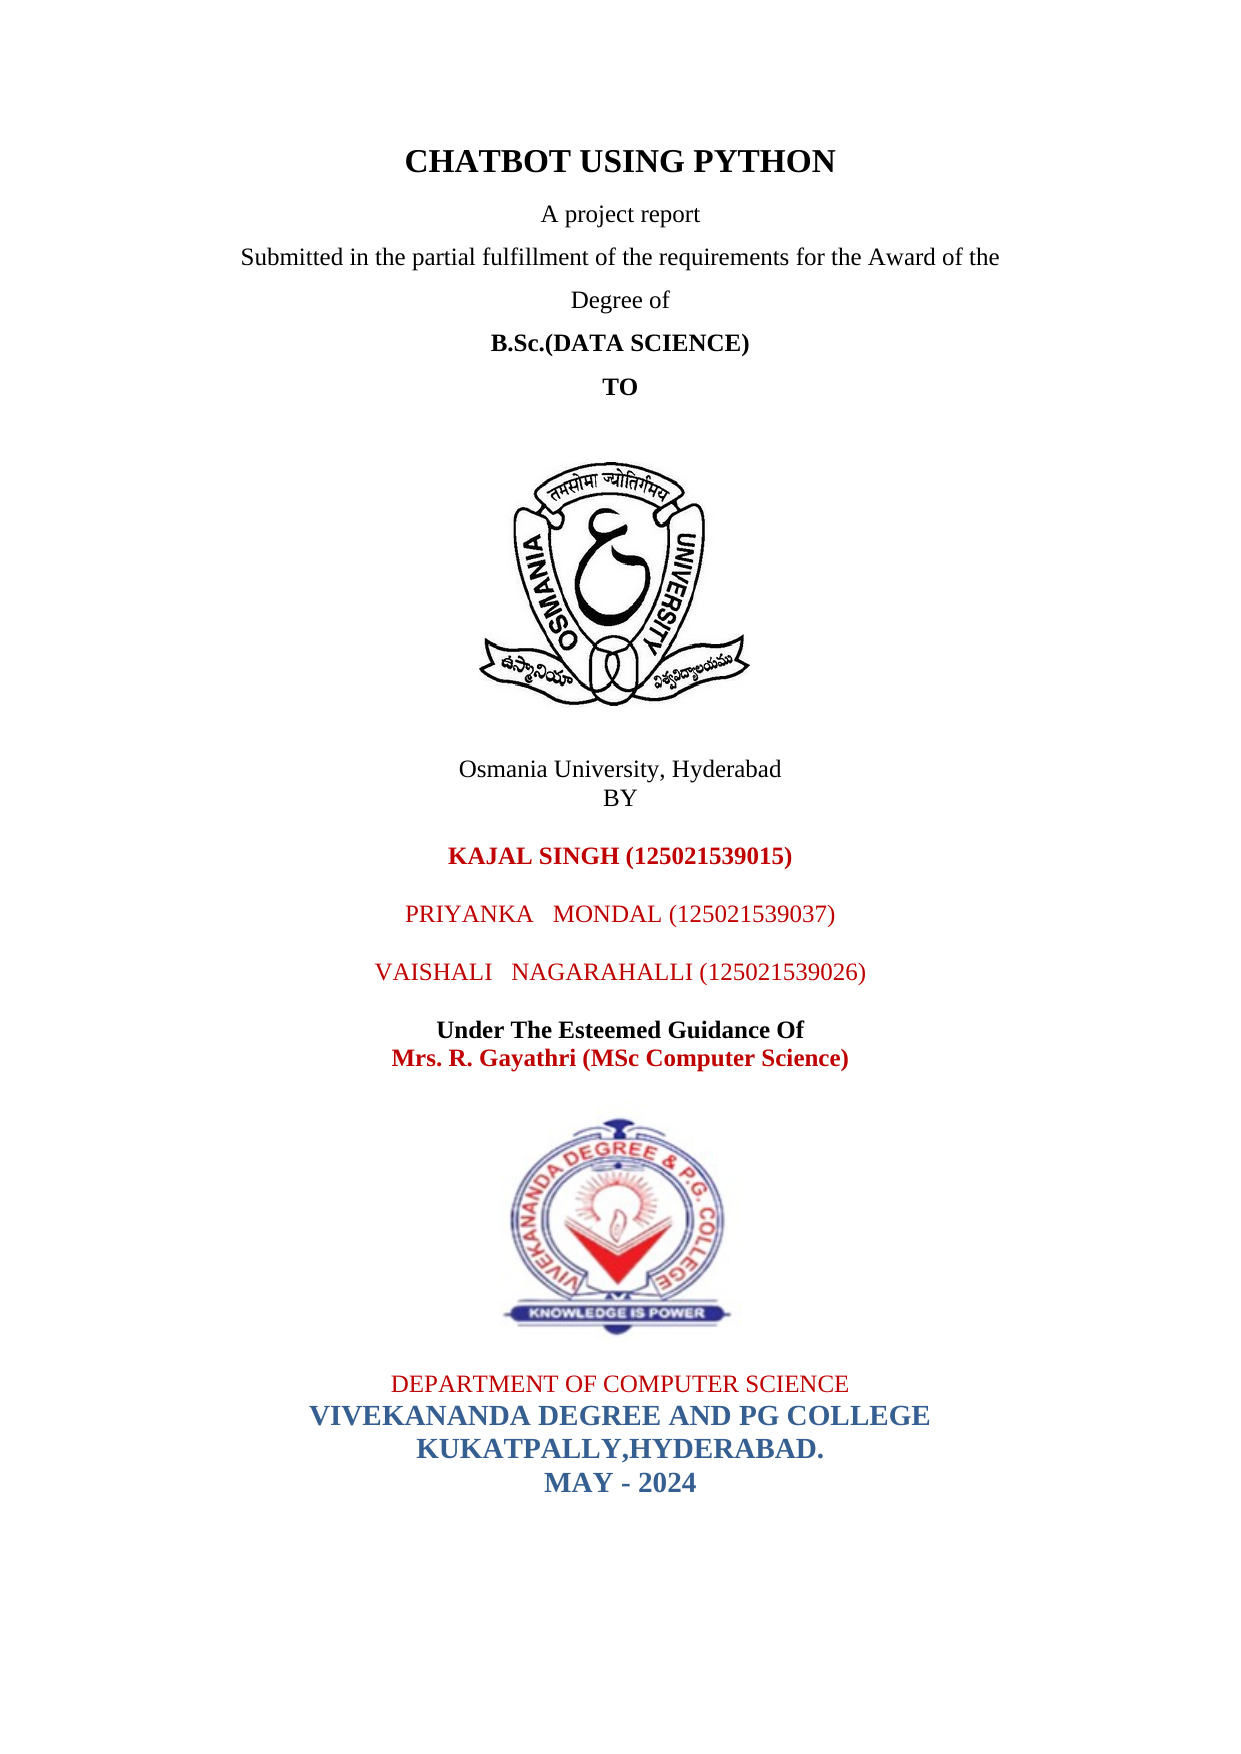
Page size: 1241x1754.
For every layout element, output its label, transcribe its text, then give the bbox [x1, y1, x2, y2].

picture [476, 1101, 764, 1341]
text A project report [133, 199, 1107, 228]
picture [431, 443, 809, 726]
text Degree of [133, 285, 1107, 314]
text CHATBOT USING PYTHON [133, 142, 1107, 180]
text Mrs. R. Gayathri (MSc Computer Science) [133, 1043, 1107, 1072]
text KUKATPALLY,HYDERABAD. [133, 1432, 1107, 1465]
text Osmania University, Hyderabad [133, 754, 1107, 783]
text BY [133, 783, 1107, 812]
text Submitted in the partial fulfillment of the requirements for the Award of the [133, 242, 1107, 271]
text Under The Esteemed Guidance Of [133, 1015, 1107, 1043]
text KAJAL SINGH (125021539015) [133, 841, 1107, 870]
text VIVEKANANDA DEGREE AND PG COLLEGE [133, 1398, 1107, 1432]
text MAY - 2024 [133, 1465, 1107, 1499]
text DEPARTMENT OF COMPUTER SCIENCE [133, 1369, 1107, 1398]
text TO [133, 372, 1107, 400]
text VAISHALI NAGARAHALLI (125021539026) [133, 957, 1107, 986]
text PRIYANKA MONDAL (125021539037) [133, 899, 1107, 928]
text B.Sc.(DATA SCIENCE) [133, 328, 1107, 357]
